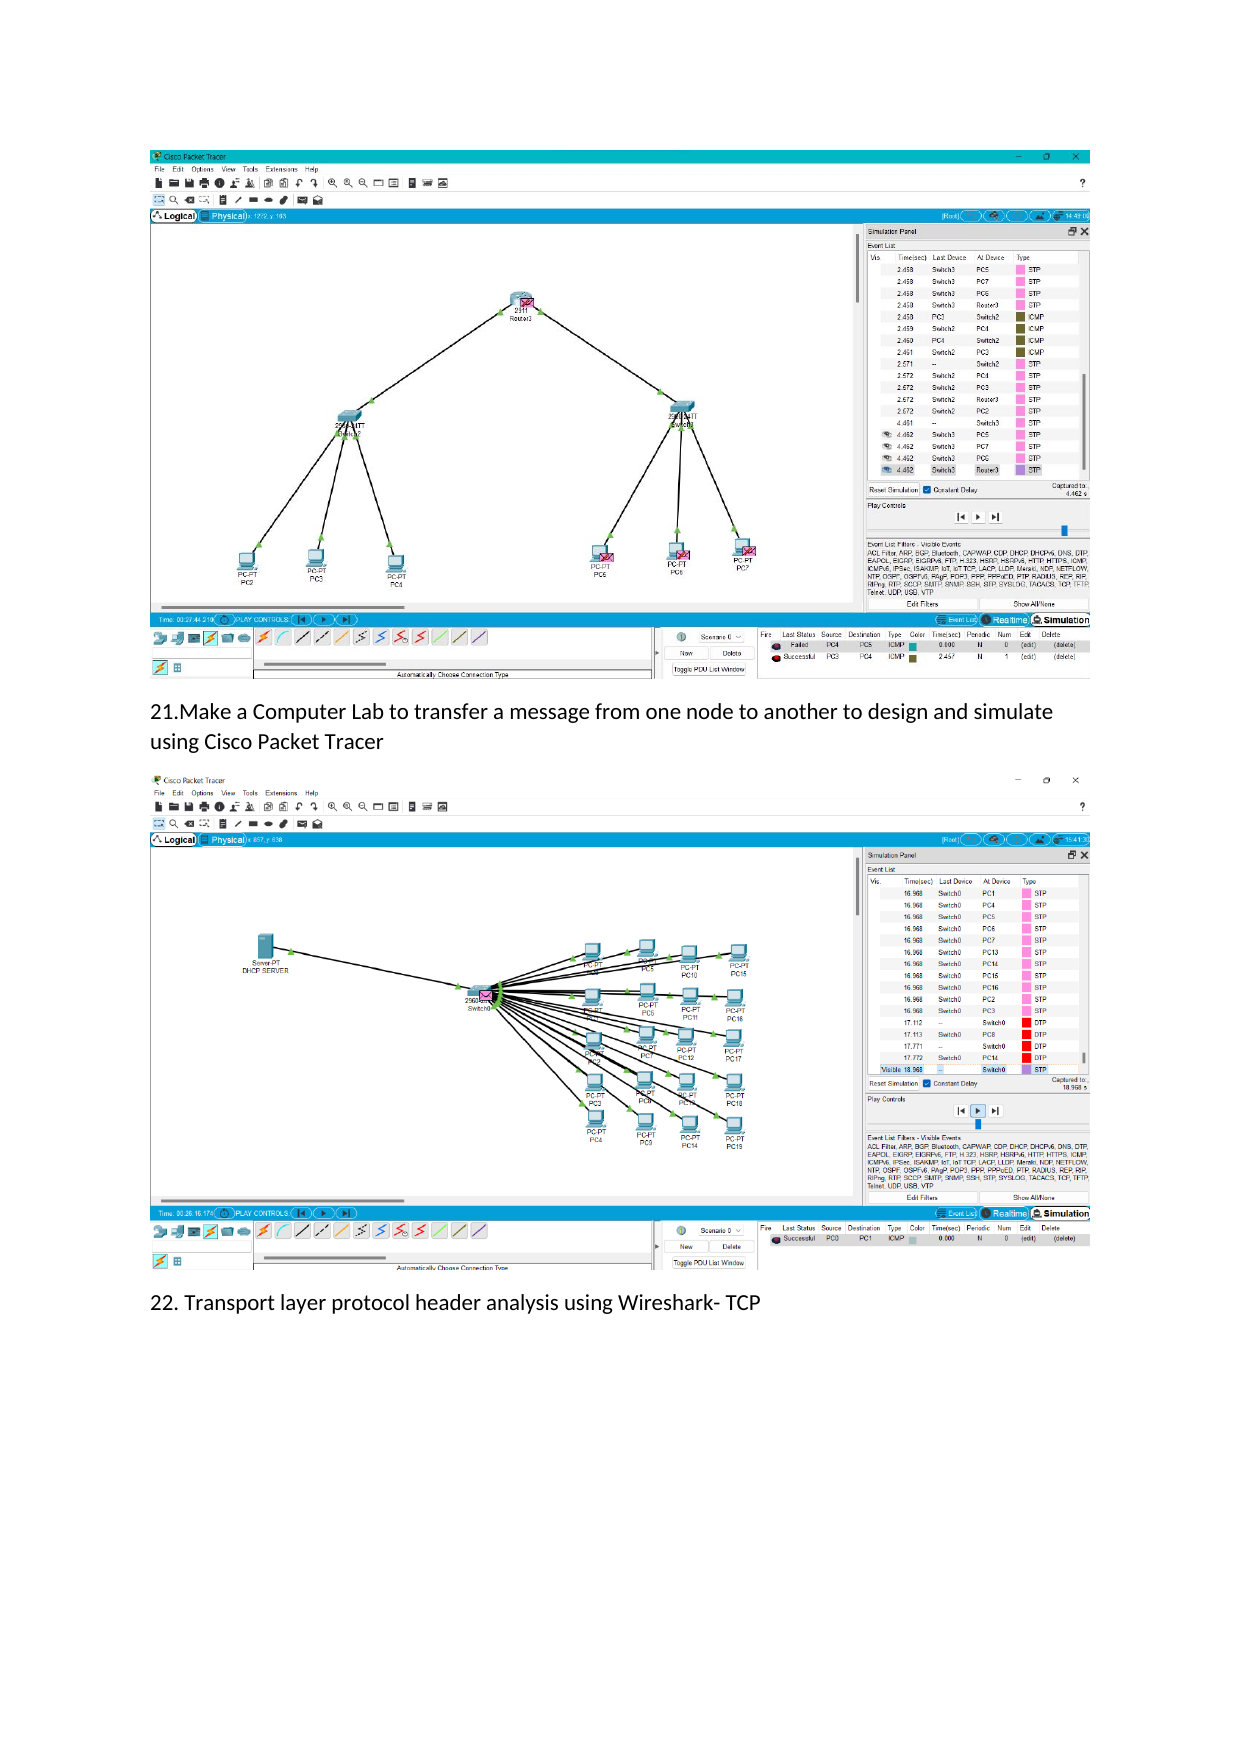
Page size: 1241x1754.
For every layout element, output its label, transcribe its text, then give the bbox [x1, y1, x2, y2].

picture [949, 618, 963, 622]
picture [259, 617, 289, 622]
picture [982, 1209, 990, 1217]
picture [990, 836, 997, 842]
picture [150, 150, 1090, 679]
text 22. Transport layer protocol header analysis using Wireshark- TCP [150, 1288, 1090, 1316]
text 21.Make a Computer Lab to transfer a message from one node to another to design and simulate using Cisco Packet Tracer [150, 697, 1090, 755]
picture [150, 773, 1090, 1270]
picture [1006, 1211, 1016, 1216]
